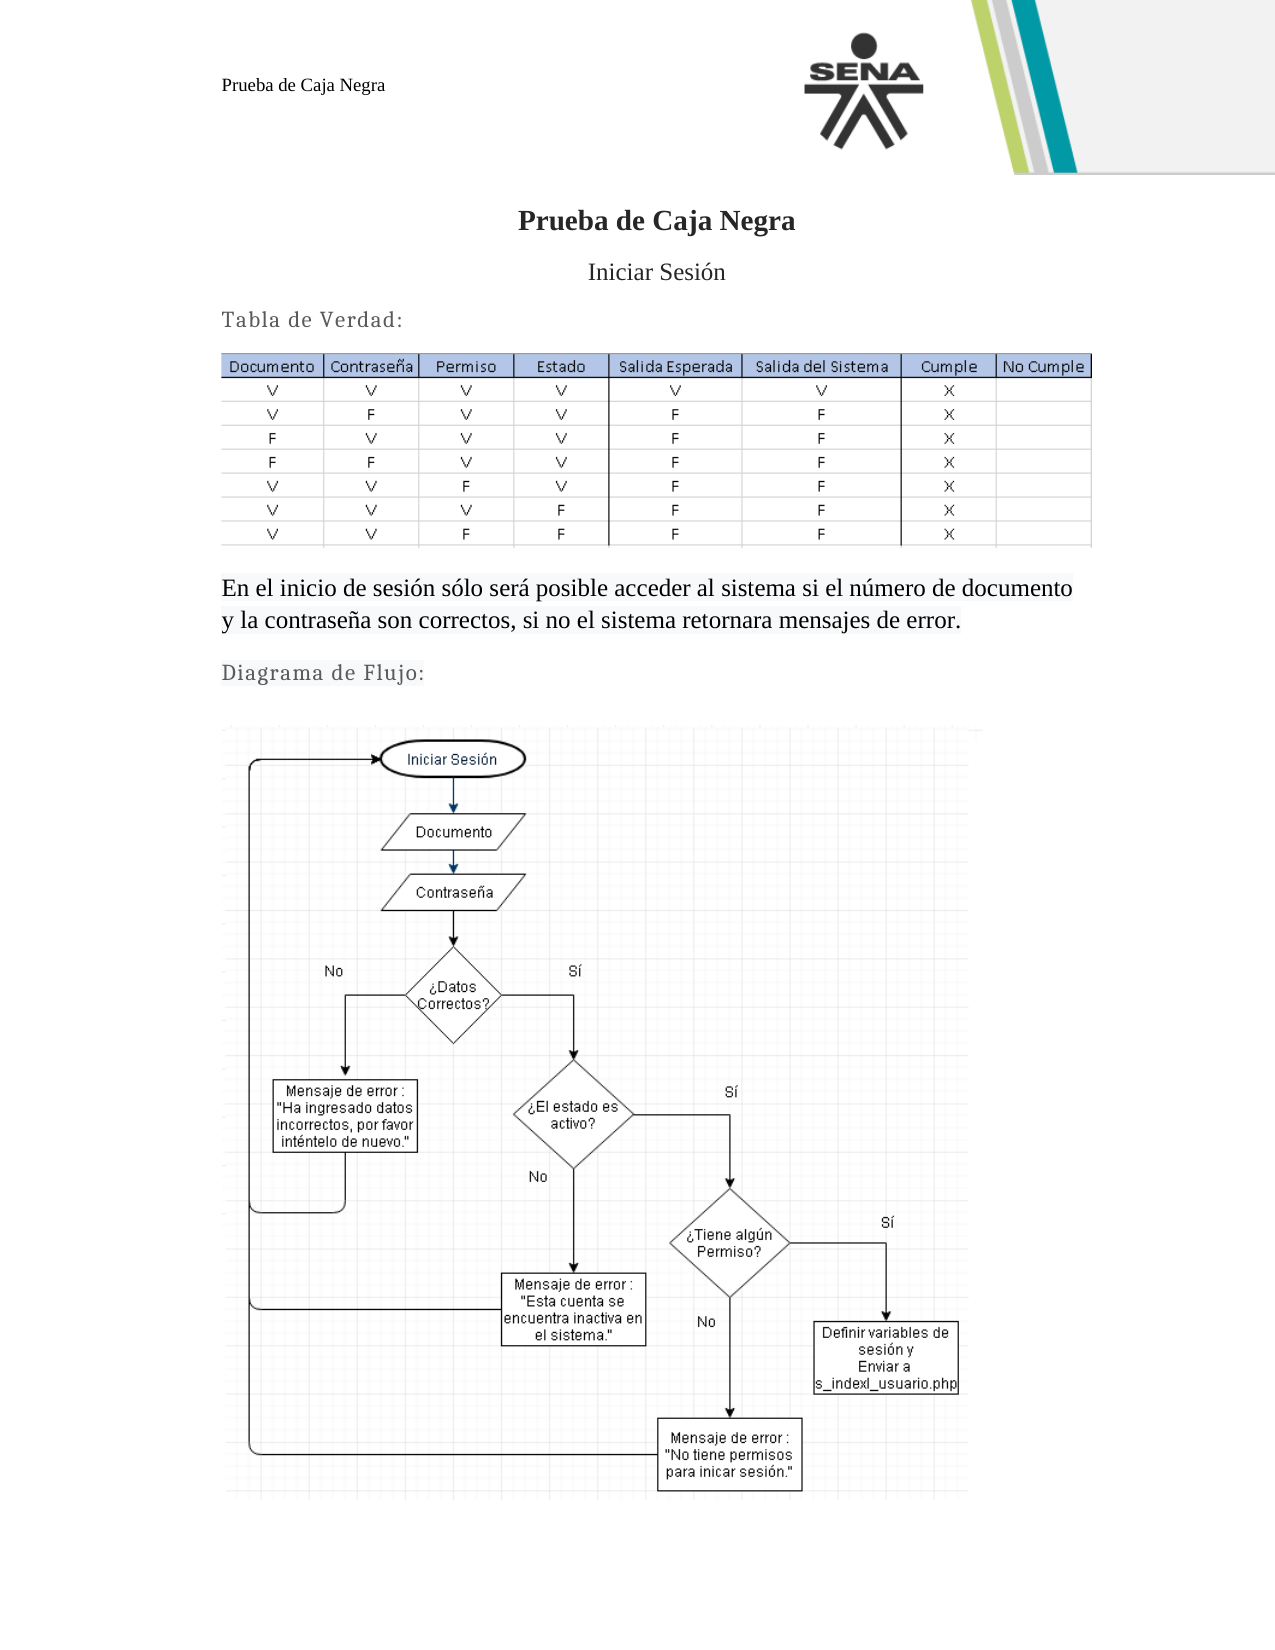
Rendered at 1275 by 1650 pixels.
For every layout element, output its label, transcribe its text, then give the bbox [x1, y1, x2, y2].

text Prueba de Caja Negra [221, 203, 1092, 237]
picture [768, 0, 1275, 175]
picture [221, 353, 1092, 548]
picture [221, 725, 983, 1500]
subtitle Tabla de Verdad: [221, 307, 1092, 333]
subtitle Iniciar Sesión [221, 257, 1092, 286]
subtitle Diagrama de Flujo: [221, 659, 1092, 686]
text En el inicio de sesión sólo será posible acceder al sistema si el número de documento y la contraseña son correctos, si no el sistema retornara mensajes de error. [221, 573, 1092, 634]
